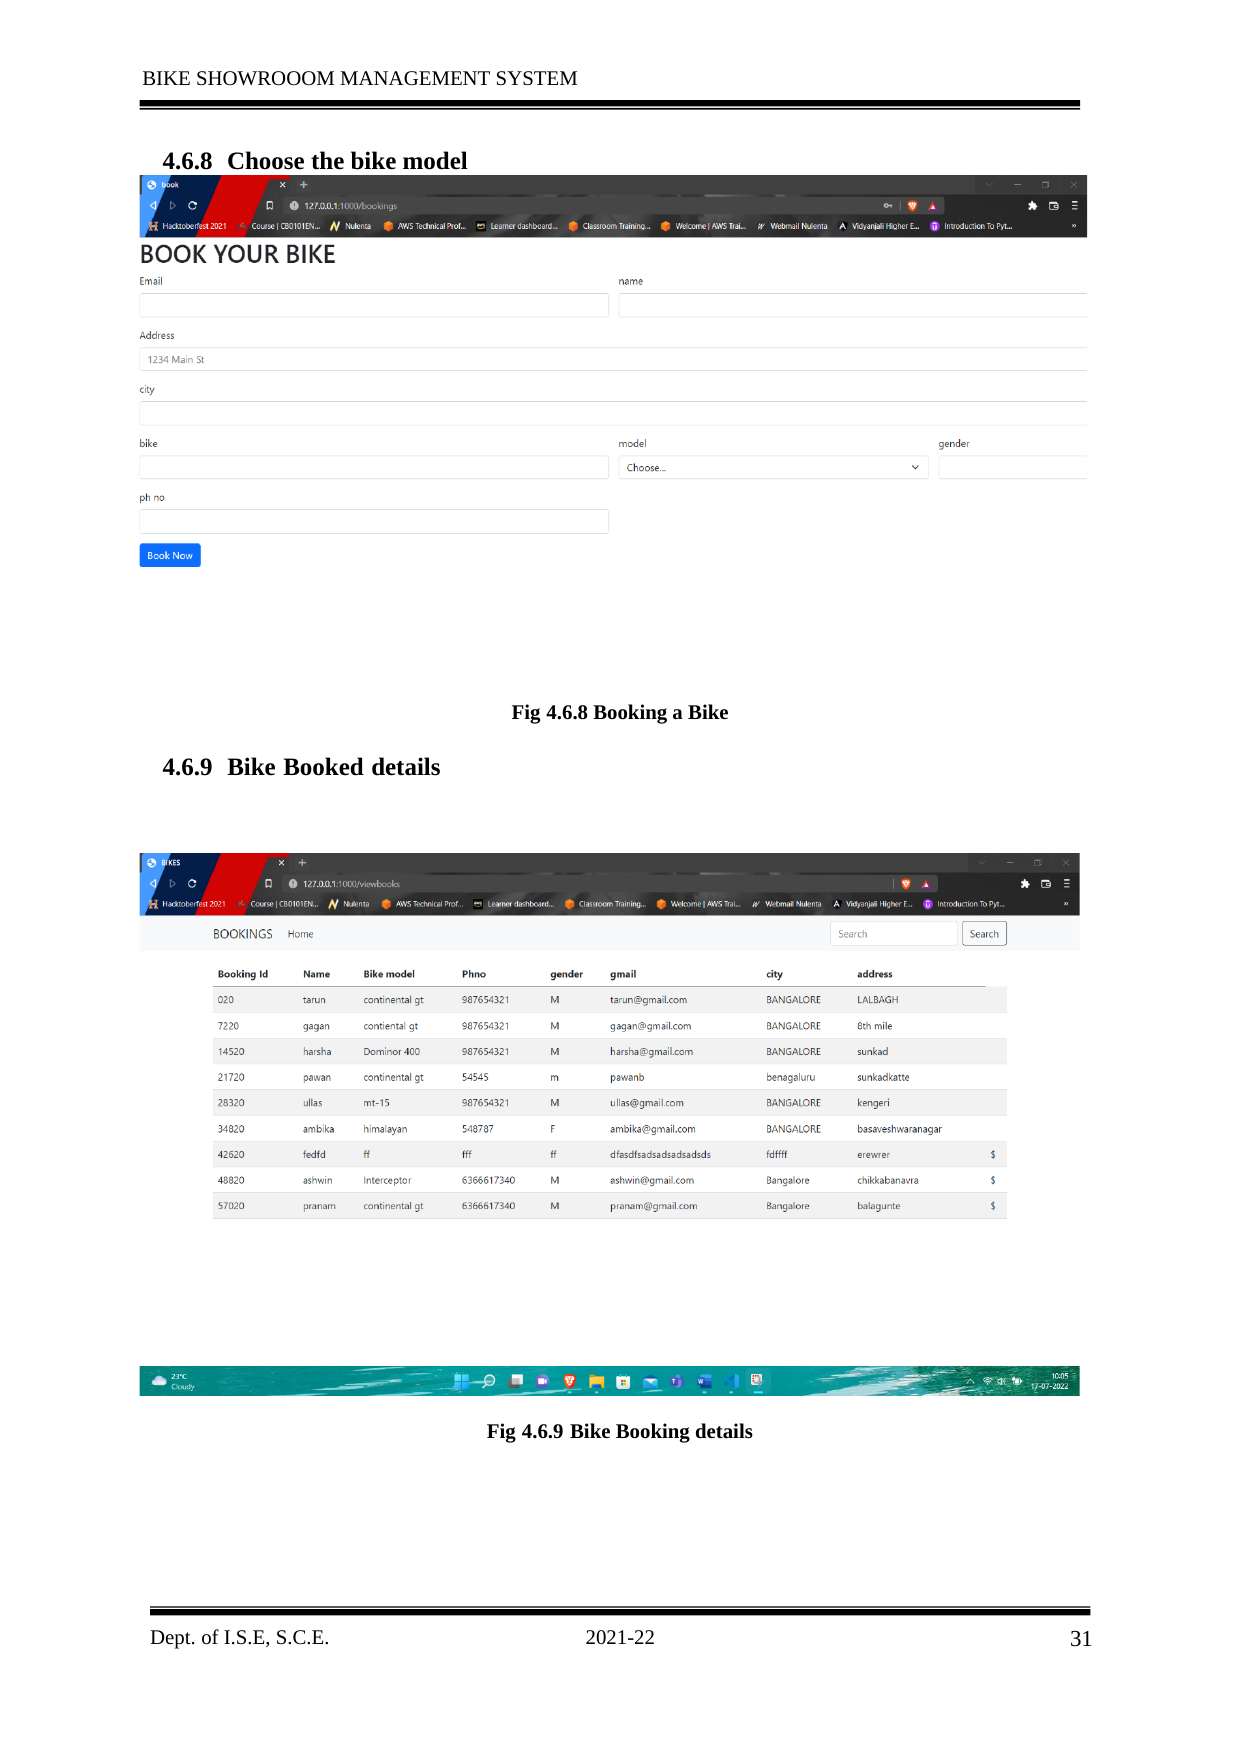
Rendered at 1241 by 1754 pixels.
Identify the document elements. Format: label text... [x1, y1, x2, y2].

picture [139, 853, 1080, 1396]
text Fig 4.6.8 Booking a Bike [408, 700, 832, 724]
subtitle Bike Booked details [162, 752, 1103, 781]
subtitle Choose the bike model [162, 146, 1103, 175]
picture [139, 175, 1088, 677]
text Fig 4.6.9 Bike Booking details [369, 1419, 871, 1443]
